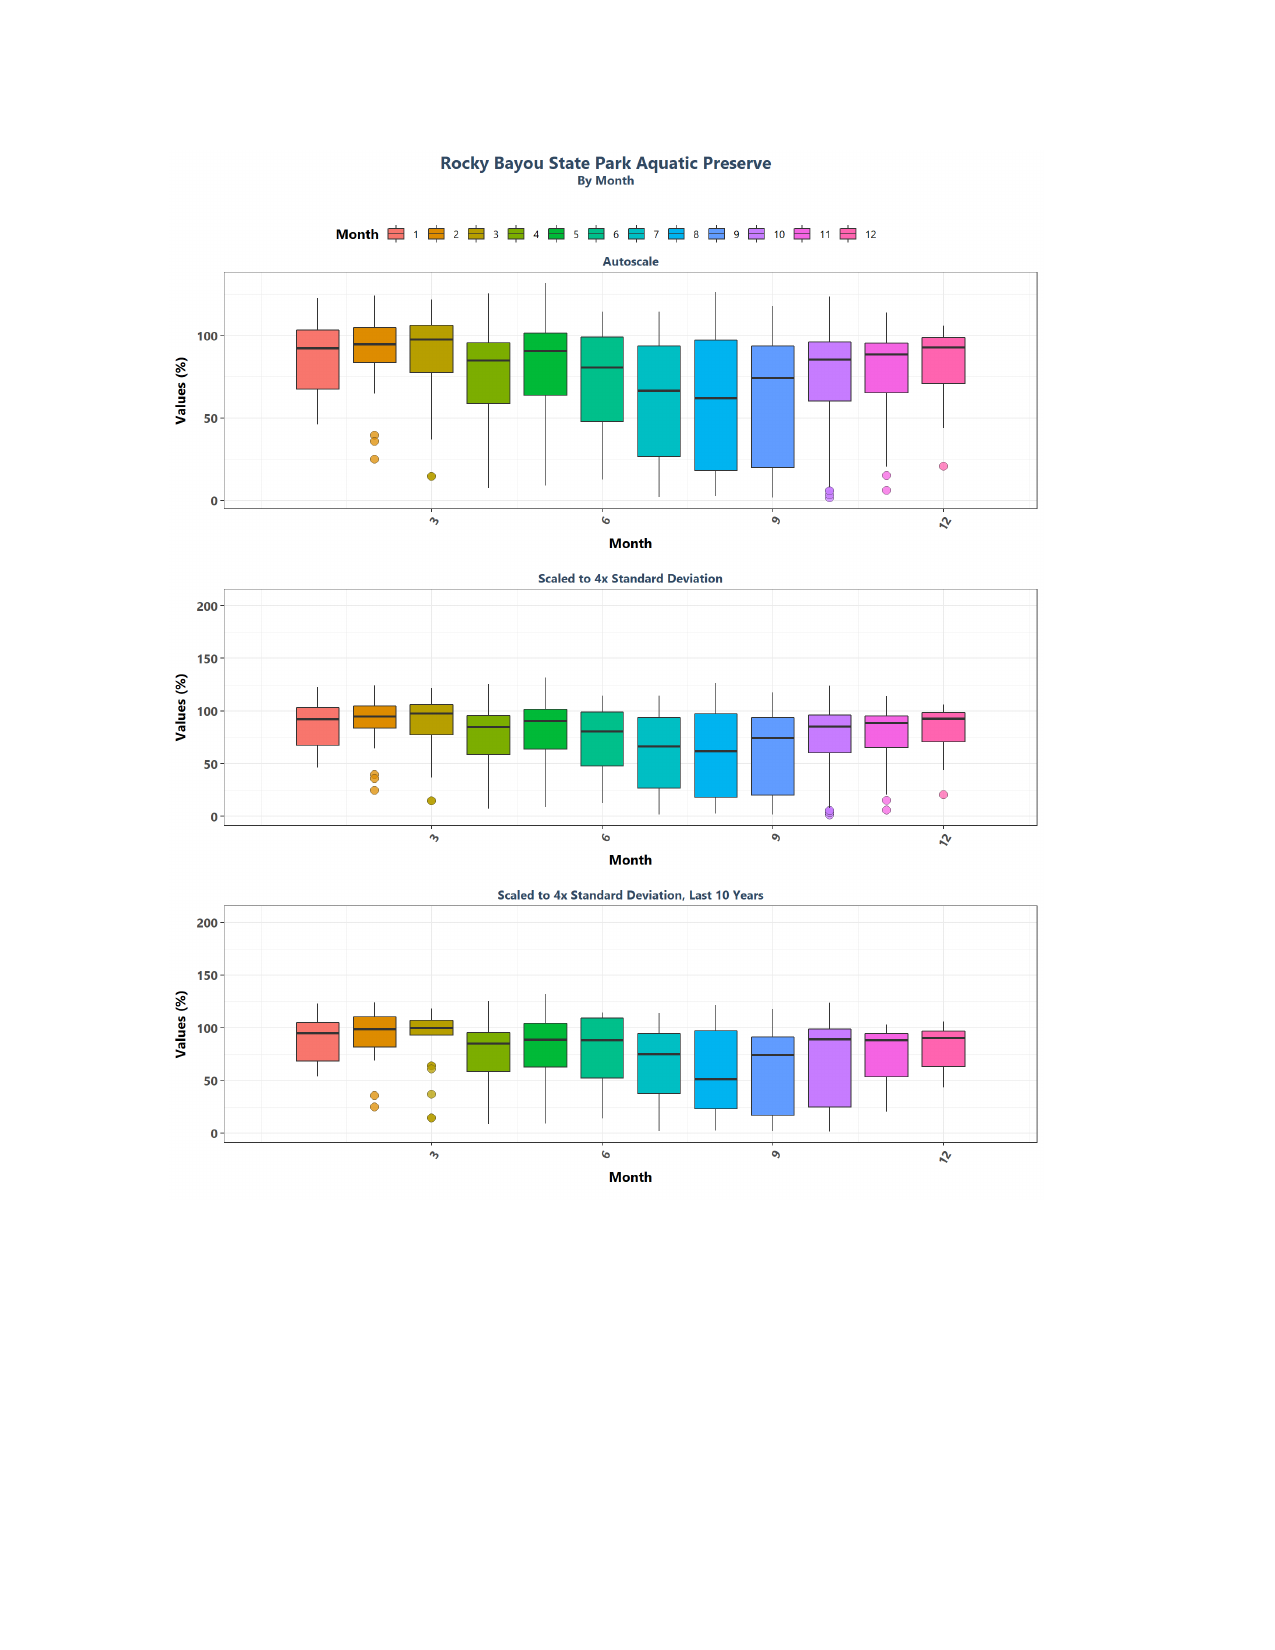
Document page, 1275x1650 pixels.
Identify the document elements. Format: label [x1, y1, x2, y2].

picture [168, 150, 1044, 1200]
